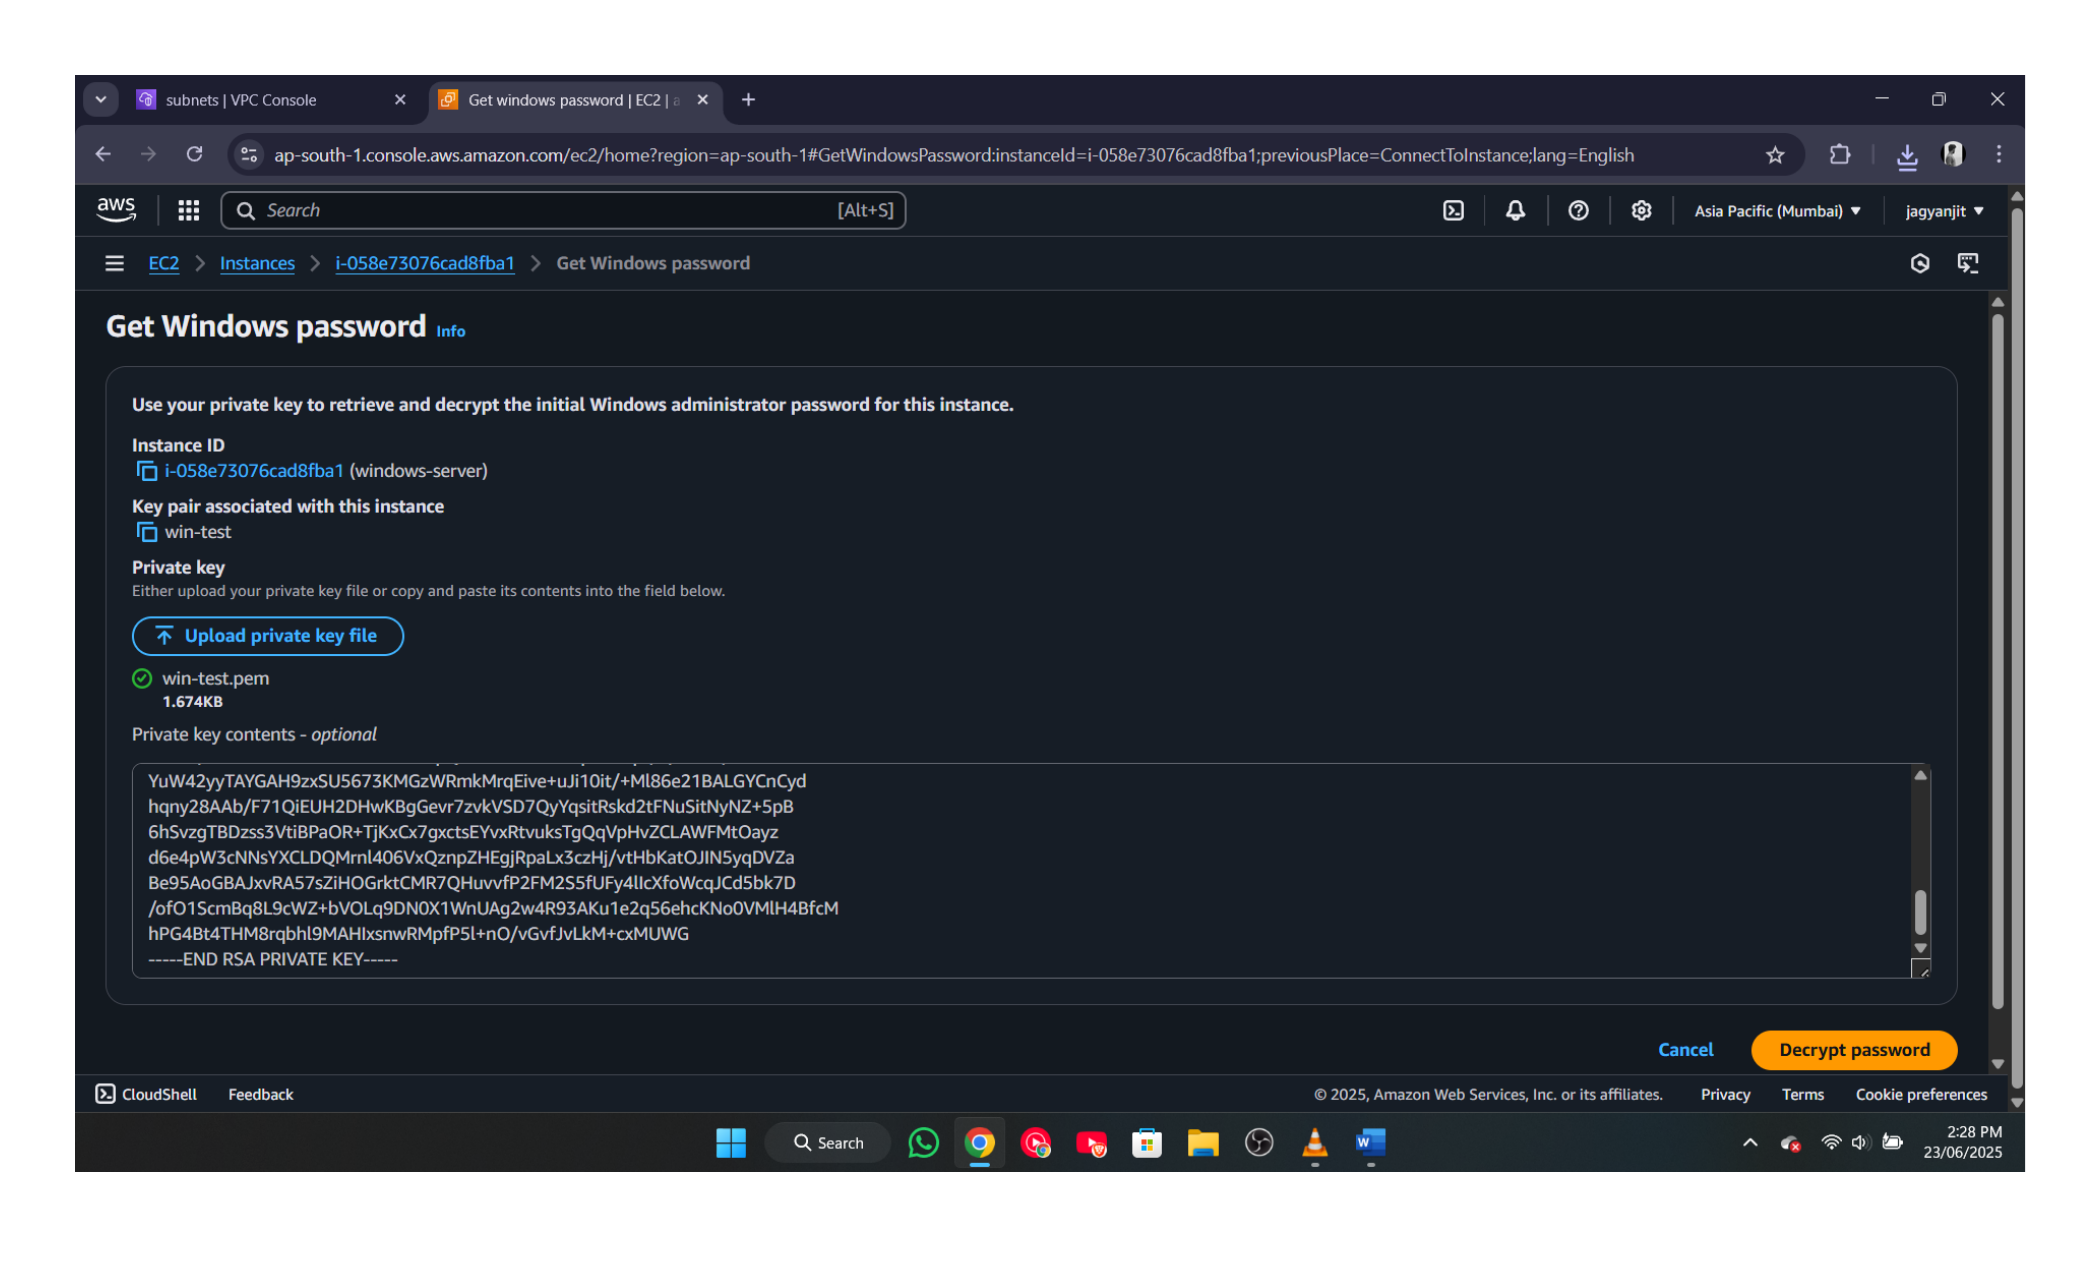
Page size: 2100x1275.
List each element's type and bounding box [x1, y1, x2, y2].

picture [75, 75, 2026, 1172]
